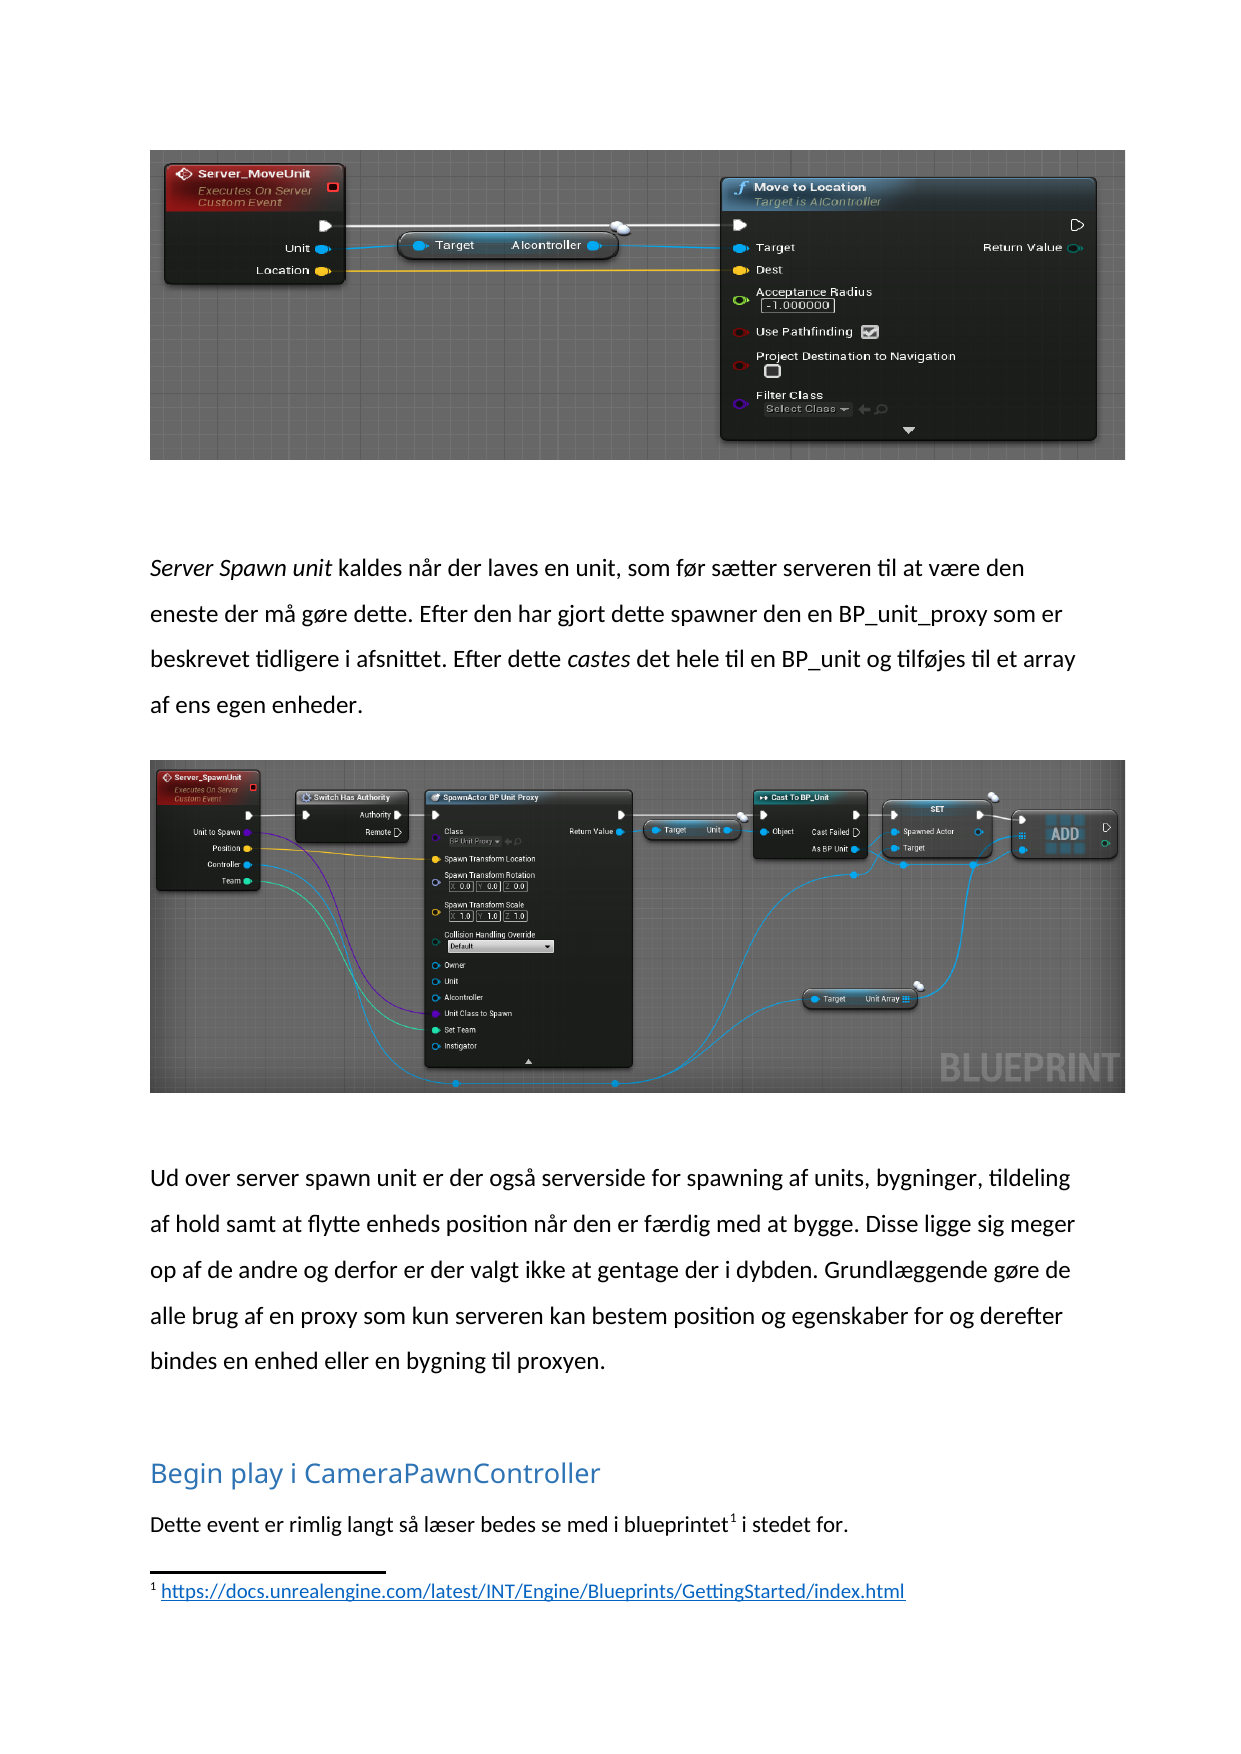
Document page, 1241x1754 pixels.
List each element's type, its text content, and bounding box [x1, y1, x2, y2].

text Dette event er rimlig langt så læser bedes se med i blueprintet i stedet for. [150, 1510, 1090, 1538]
picture [150, 150, 1125, 460]
text Server Spawn unit kaldes når der laves en unit, som før sætter serveren til at være den eneste der må gøre dette. Efter den har gjort dette spawner den en BP_unit_proxy som er beskrevet tidligere i afsnittet. Efter dette castes det hele til en BP_unit og tilføjes til et array af ens egen enheder. [150, 552, 1090, 720]
picture [150, 760, 1125, 1093]
text Ud over server spawn unit er der også serverside for spawning af units, bygninger, tildeling af hold samt at flytte enheds position når den er færdig med at bygge. Disse ligge sig meger op af de andre og derfor er der valgt ikke at gentage der i dybden. Grundlæggende gøre de alle brug af en proxy som kun serveren kan bestem position og egenskaber for og derefter bindes en enhed eller en bygning til proxyen. [150, 1163, 1090, 1376]
subtitle Begin play i CameraPawnController [150, 1455, 1090, 1492]
